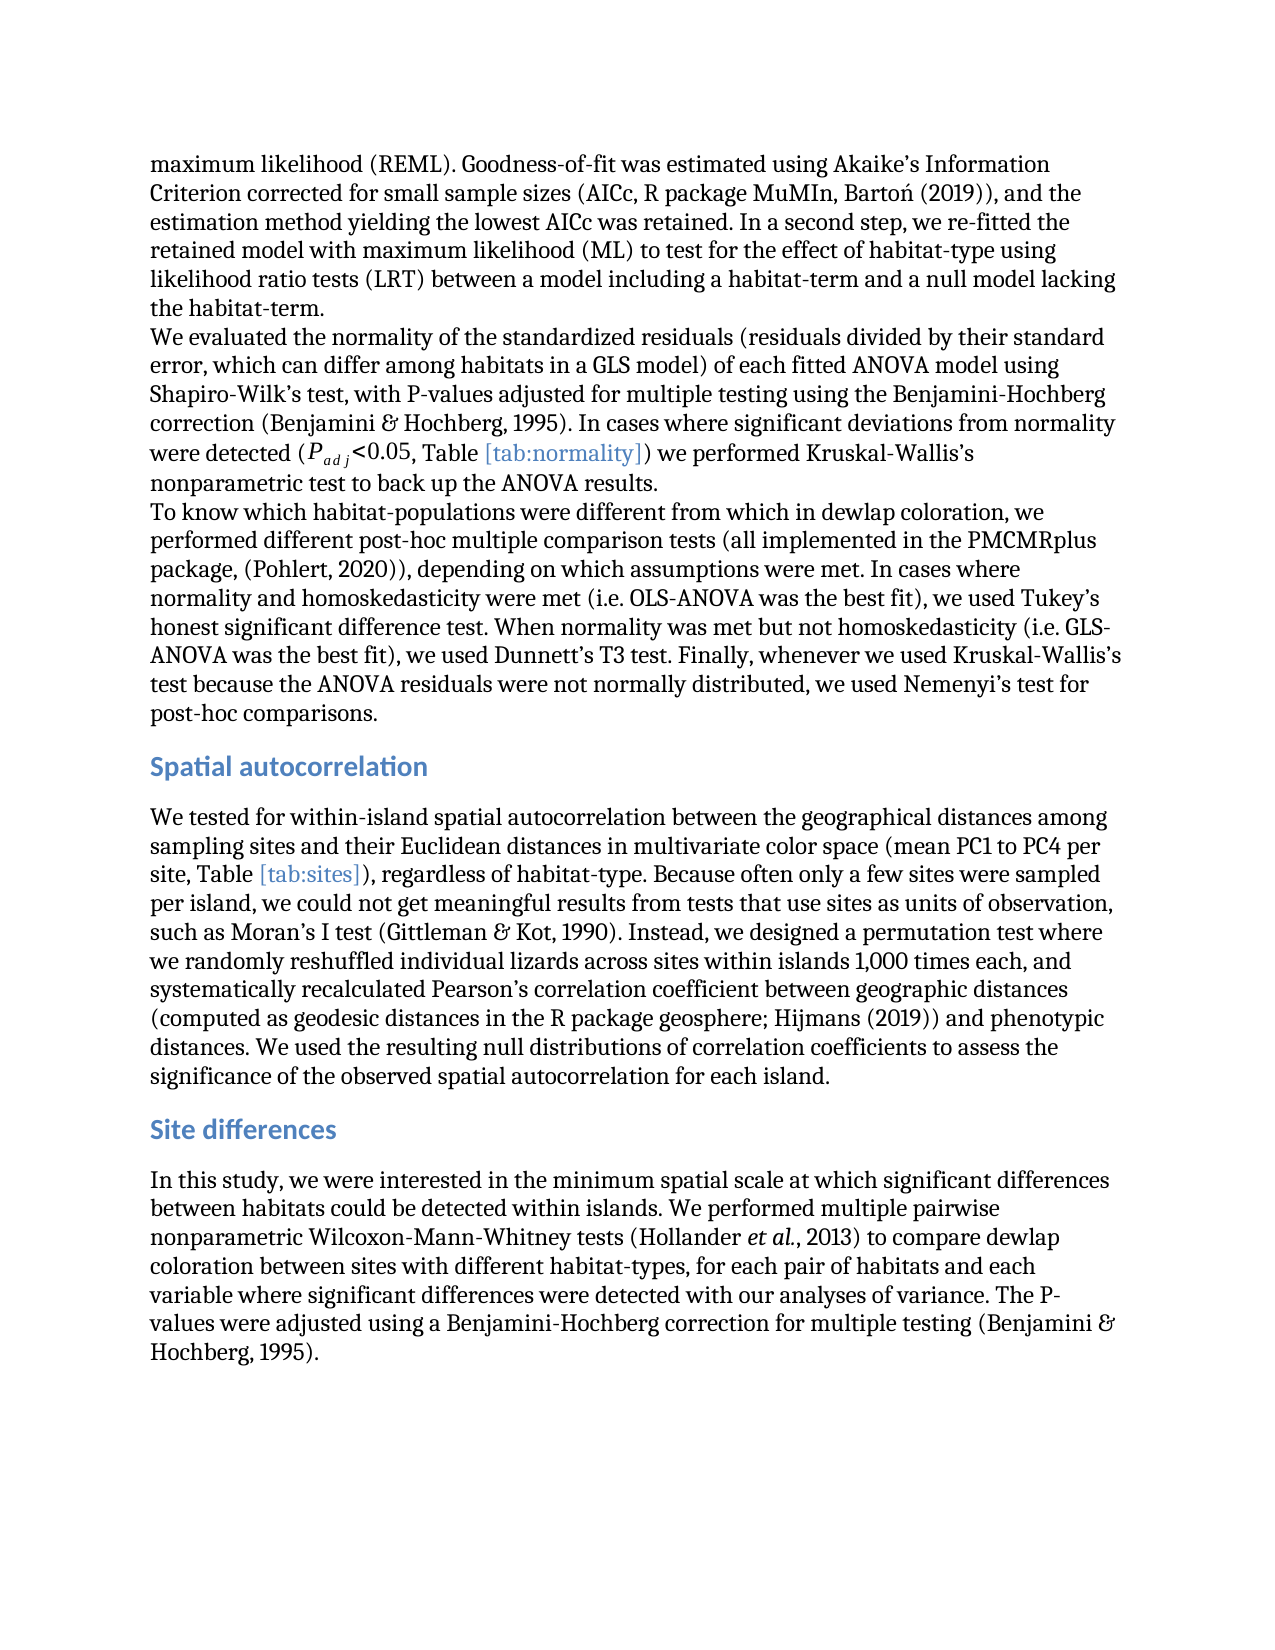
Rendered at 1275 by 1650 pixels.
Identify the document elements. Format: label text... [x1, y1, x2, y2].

text We tested for within-island spatial autocorrelation between the geographical distances among sampling sites and their Euclidean distances in multivariate color space (mean PC1 to PC4 per site, Table [tab:sites]), regardless of habitat-type. Because often only a few sites were sampled per island, we could not get meaningful results from tests that use sites as units of observation, such as Moran’s I test (Gittleman & Kot, 1990). Instead, we designed a permutation test where we randomly reshuffled individual lizards across sites within islands 1,000 times each, and systematically recalculated Pearson’s correlation coefficient between geographic distances (computed as geodesic distances in the R package geosphere; Hijmans (2019)) and phenotypic distances. We used the resulting null distributions of correlation coefficients to assess the significance of the observed spatial autocorrelation for each island. [150, 803, 1125, 1090]
text In this study, we were interested in the minimum spatial scale at which significant differences between habitats could be detected within islands. We performed multiple pairwise nonparametric Wilcoxon-Mann-Whitney tests (Hollander et al., 2013) to compare dewlap coloration between sites with different habitat-types, for each pair of habitats and each variable where significant differences were detected with our analyses of variance. The P-values were adjusted using a Benjamini-Hochberg correction for multiple testing (Benjamini & Hochberg, 1995). [150, 1166, 1125, 1367]
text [150, 150, 1125, 728]
subtitle Site differences [150, 1111, 1125, 1147]
subtitle Spatial autocorrelation [150, 748, 1125, 784]
